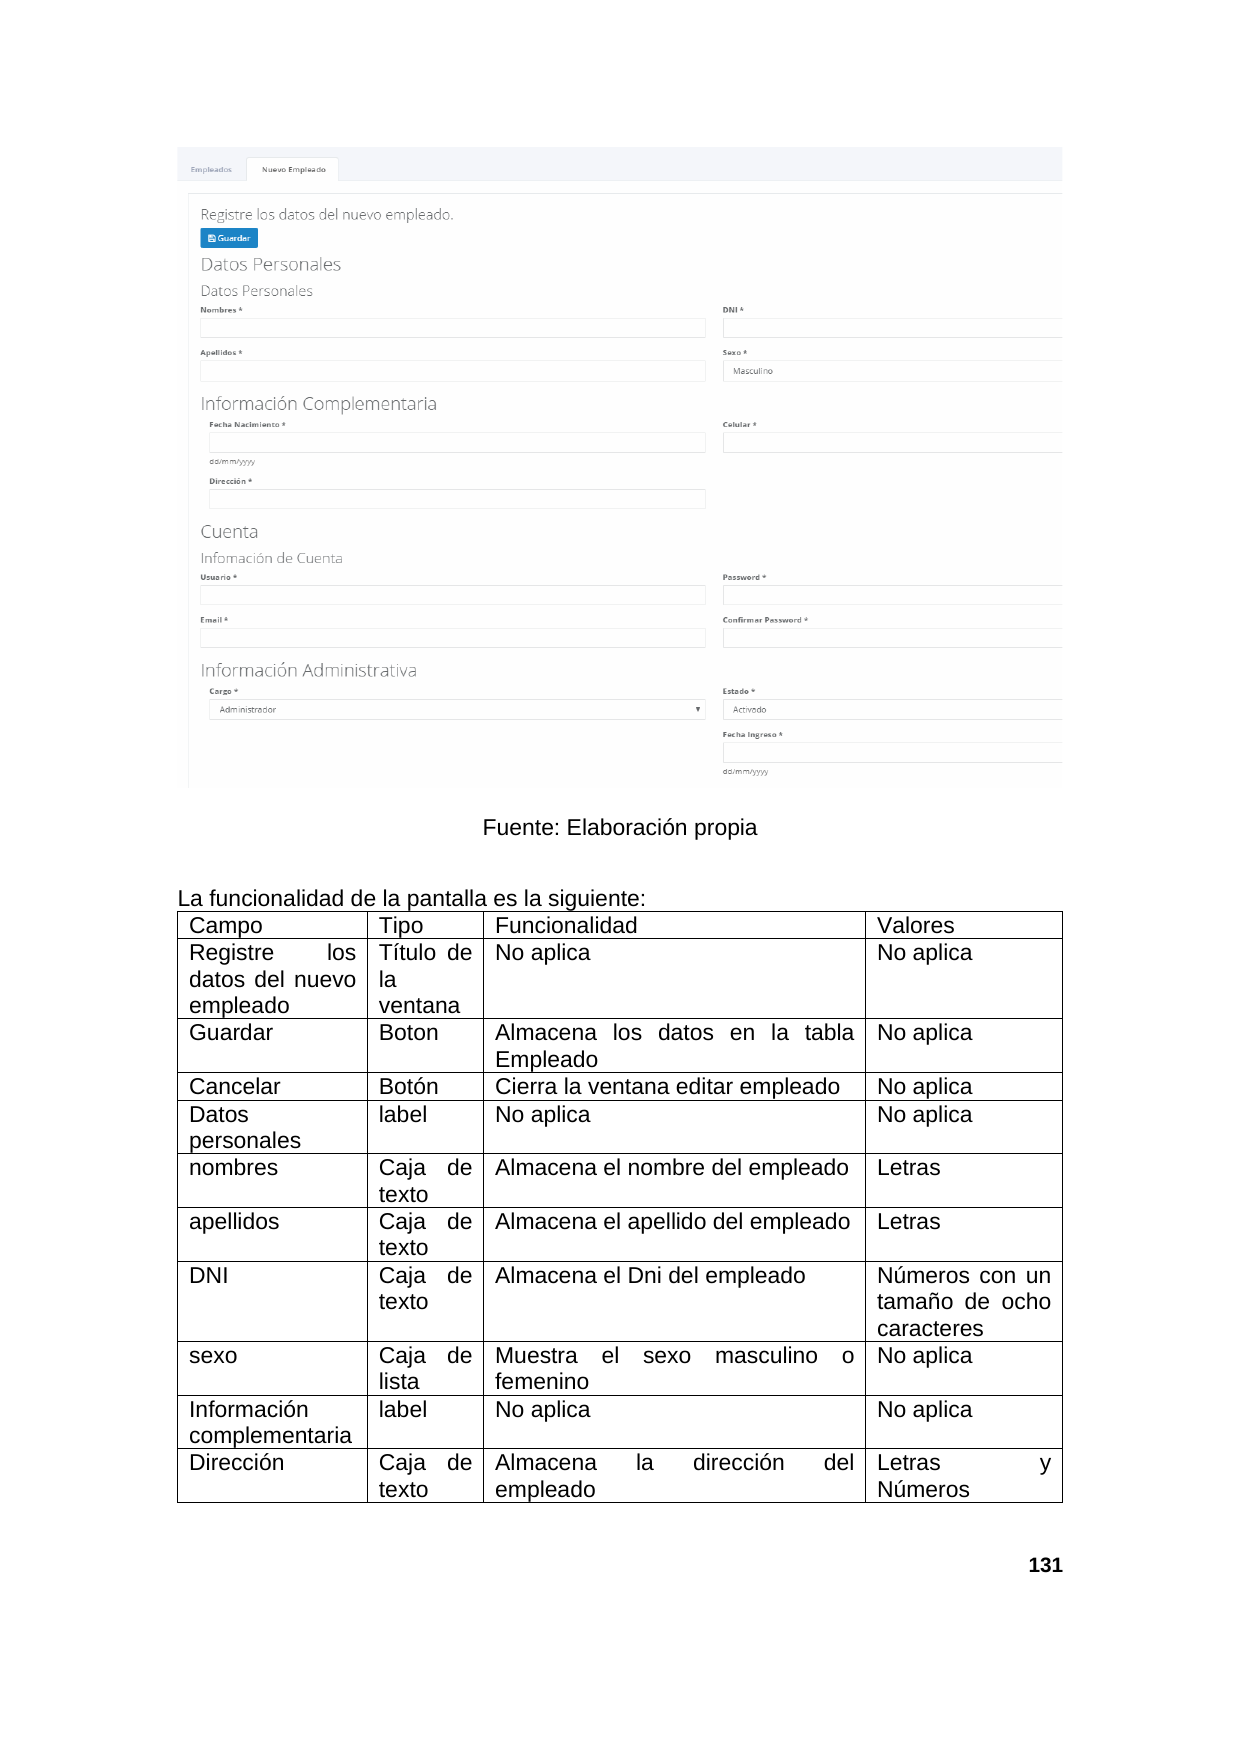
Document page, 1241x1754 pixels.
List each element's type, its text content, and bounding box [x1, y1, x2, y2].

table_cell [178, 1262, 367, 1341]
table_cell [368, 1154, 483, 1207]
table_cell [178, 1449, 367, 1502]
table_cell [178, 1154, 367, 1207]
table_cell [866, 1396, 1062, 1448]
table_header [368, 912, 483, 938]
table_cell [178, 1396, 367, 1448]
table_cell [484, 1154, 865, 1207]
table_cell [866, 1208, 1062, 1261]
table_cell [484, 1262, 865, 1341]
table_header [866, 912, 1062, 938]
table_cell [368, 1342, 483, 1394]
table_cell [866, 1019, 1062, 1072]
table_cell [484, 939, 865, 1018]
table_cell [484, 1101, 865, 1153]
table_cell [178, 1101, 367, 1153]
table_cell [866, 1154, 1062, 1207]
text La funcionalidad de la pantalla es la siguiente: [177, 884, 1063, 911]
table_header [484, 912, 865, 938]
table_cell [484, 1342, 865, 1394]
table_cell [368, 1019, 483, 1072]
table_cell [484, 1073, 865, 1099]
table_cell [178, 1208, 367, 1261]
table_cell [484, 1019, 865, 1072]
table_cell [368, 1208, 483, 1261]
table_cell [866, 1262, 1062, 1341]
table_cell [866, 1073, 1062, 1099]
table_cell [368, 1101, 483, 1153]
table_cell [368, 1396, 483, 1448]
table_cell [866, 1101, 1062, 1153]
text Fuente: Elaboración propia [177, 813, 1063, 840]
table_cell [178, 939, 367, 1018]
picture [177, 147, 1063, 788]
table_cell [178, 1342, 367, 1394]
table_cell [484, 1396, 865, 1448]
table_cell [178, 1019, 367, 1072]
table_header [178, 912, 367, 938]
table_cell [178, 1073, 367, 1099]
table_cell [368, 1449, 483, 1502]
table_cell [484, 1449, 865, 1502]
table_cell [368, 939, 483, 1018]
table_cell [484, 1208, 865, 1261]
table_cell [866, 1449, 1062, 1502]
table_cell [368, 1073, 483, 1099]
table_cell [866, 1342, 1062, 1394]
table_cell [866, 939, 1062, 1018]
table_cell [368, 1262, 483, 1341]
